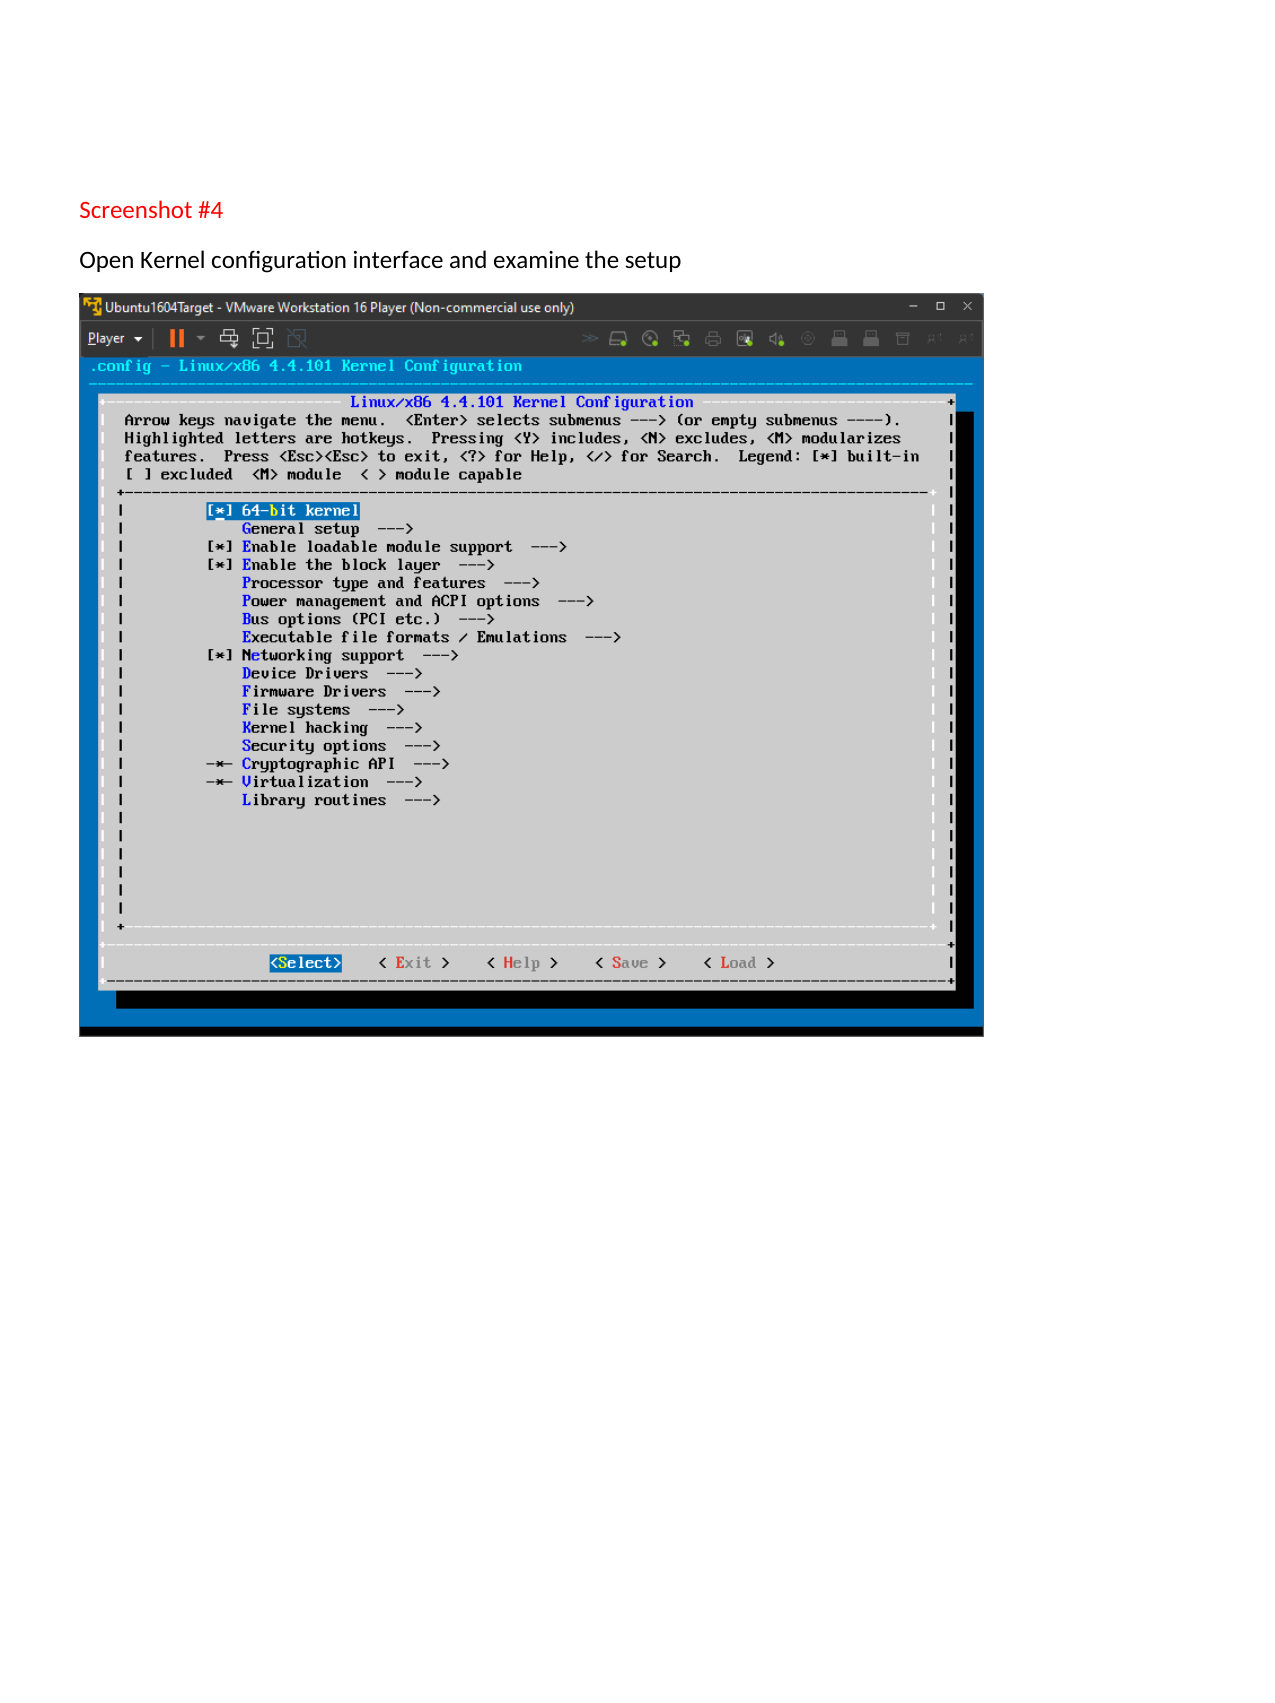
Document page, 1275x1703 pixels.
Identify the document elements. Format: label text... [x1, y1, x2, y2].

text Open Kernel configuration interface and examine the setup [79, 244, 1199, 275]
picture [79, 293, 984, 1037]
text Screenshot #4 [79, 194, 1199, 225]
